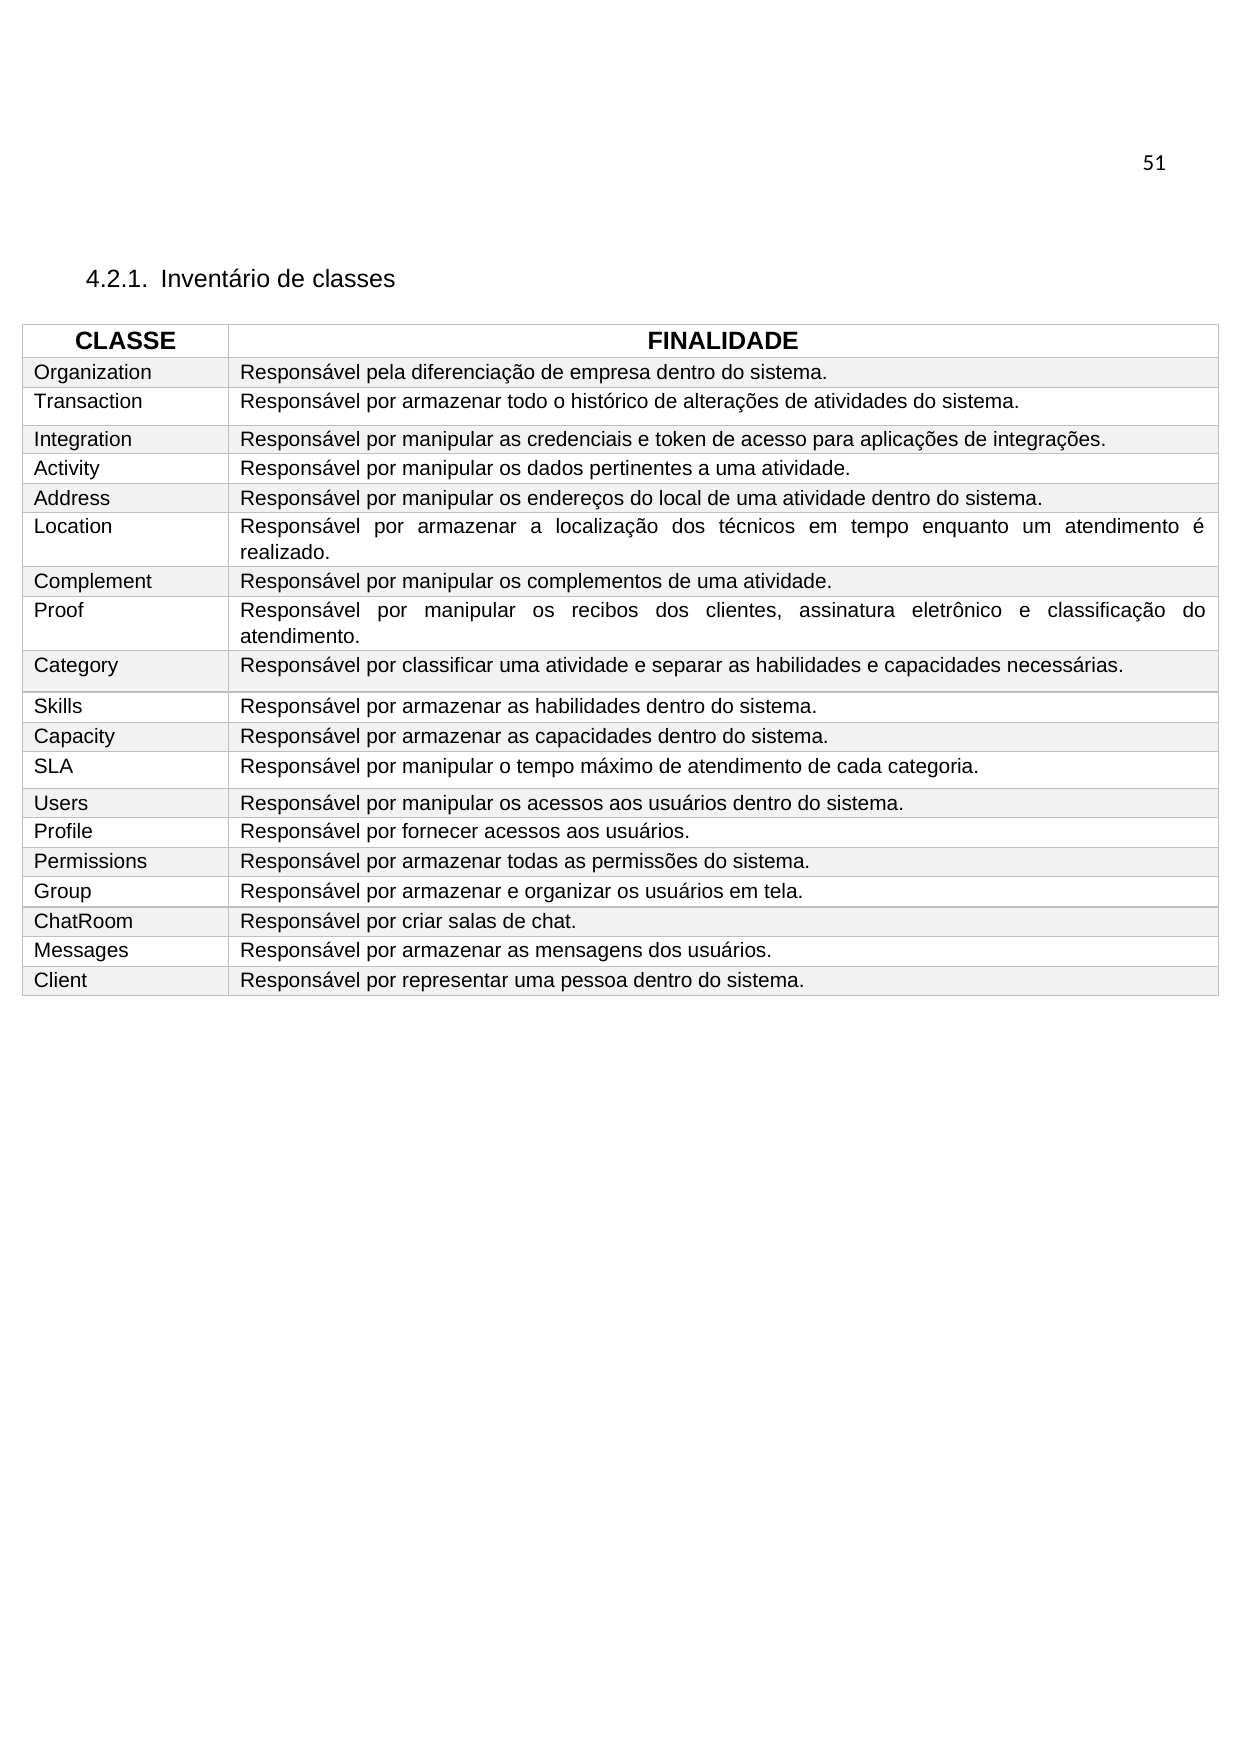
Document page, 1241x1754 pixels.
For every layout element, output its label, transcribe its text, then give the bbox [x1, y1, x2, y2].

table_cell Category [23, 651, 228, 691]
table_cell Responsável por armazenar as capacidades dentro do sistema. [229, 723, 1218, 751]
table_cell Client [23, 967, 228, 995]
table_cell Profile [23, 818, 228, 847]
table_cell Responsável pela diferenciação de empresa dentro do sistema. [229, 358, 1218, 387]
table_cell Responsável por criar salas de chat. [229, 908, 1218, 936]
table_cell Responsável por manipular os acessos aos usuários dentro do sistema. [229, 789, 1218, 817]
table_cell Skills [23, 693, 228, 722]
table_cell Permissions [23, 848, 228, 876]
list Inventário de classes [86, 264, 1166, 293]
table_cell Responsável por armazenar as habilidades dentro do sistema. [229, 693, 1218, 722]
table_cell Activity [23, 454, 228, 483]
table_cell Organization [23, 358, 228, 387]
table_cell Location [23, 513, 228, 566]
table_cell Responsável por representar uma pessoa dentro do sistema. [229, 967, 1218, 995]
table_cell Responsável por armazenar as mensagens dos usuários. [229, 937, 1218, 966]
table_cell ChatRoom [23, 908, 228, 936]
table_cell Responsável por manipular os complementos de uma atividade. [229, 567, 1218, 596]
table_cell Responsável por manipular os recibos dos clientes, assinatura eletrônico e classificação do atendimento. [229, 597, 1218, 650]
table_cell Responsável por manipular os endereços do local de uma atividade dentro do sistema. [229, 484, 1218, 512]
table_cell Messages [23, 937, 228, 966]
table_cell Proof [23, 597, 228, 650]
table_cell Address [23, 484, 228, 512]
table_cell Responsável por armazenar todo o histórico de alterações de atividades do sistema. [229, 388, 1218, 425]
table_cell Complement [23, 567, 228, 596]
table_cell Capacity [23, 723, 228, 751]
table_cell SLA [23, 752, 228, 788]
table_cell Responsável por manipular os dados pertinentes a uma atividade. [229, 454, 1218, 483]
table_cell Responsável por armazenar a localização dos técnicos em tempo enquanto um atendimento é realizado. [229, 513, 1218, 566]
table_cell Responsável por armazenar todas as permissões do sistema. [229, 848, 1218, 876]
table_cell Responsável por manipular o tempo máximo de atendimento de cada categoria. [229, 752, 1218, 788]
table_cell Group [23, 877, 228, 906]
table_cell Transaction [23, 388, 228, 425]
table_header FINALIDADE [229, 325, 1218, 357]
table_cell Responsável por armazenar e organizar os usuários em tela. [229, 877, 1218, 906]
table_cell Responsável por fornecer acessos aos usuários. [229, 818, 1218, 847]
table_cell Responsável por classificar uma atividade e separar as habilidades e capacidades necessárias. [229, 651, 1218, 691]
table_cell Users [23, 789, 228, 817]
table_cell Responsável por manipular as credenciais e token de acesso para aplicações de integrações. [229, 426, 1218, 453]
table_cell Integration [23, 426, 228, 453]
table_header CLASSE [23, 325, 228, 357]
